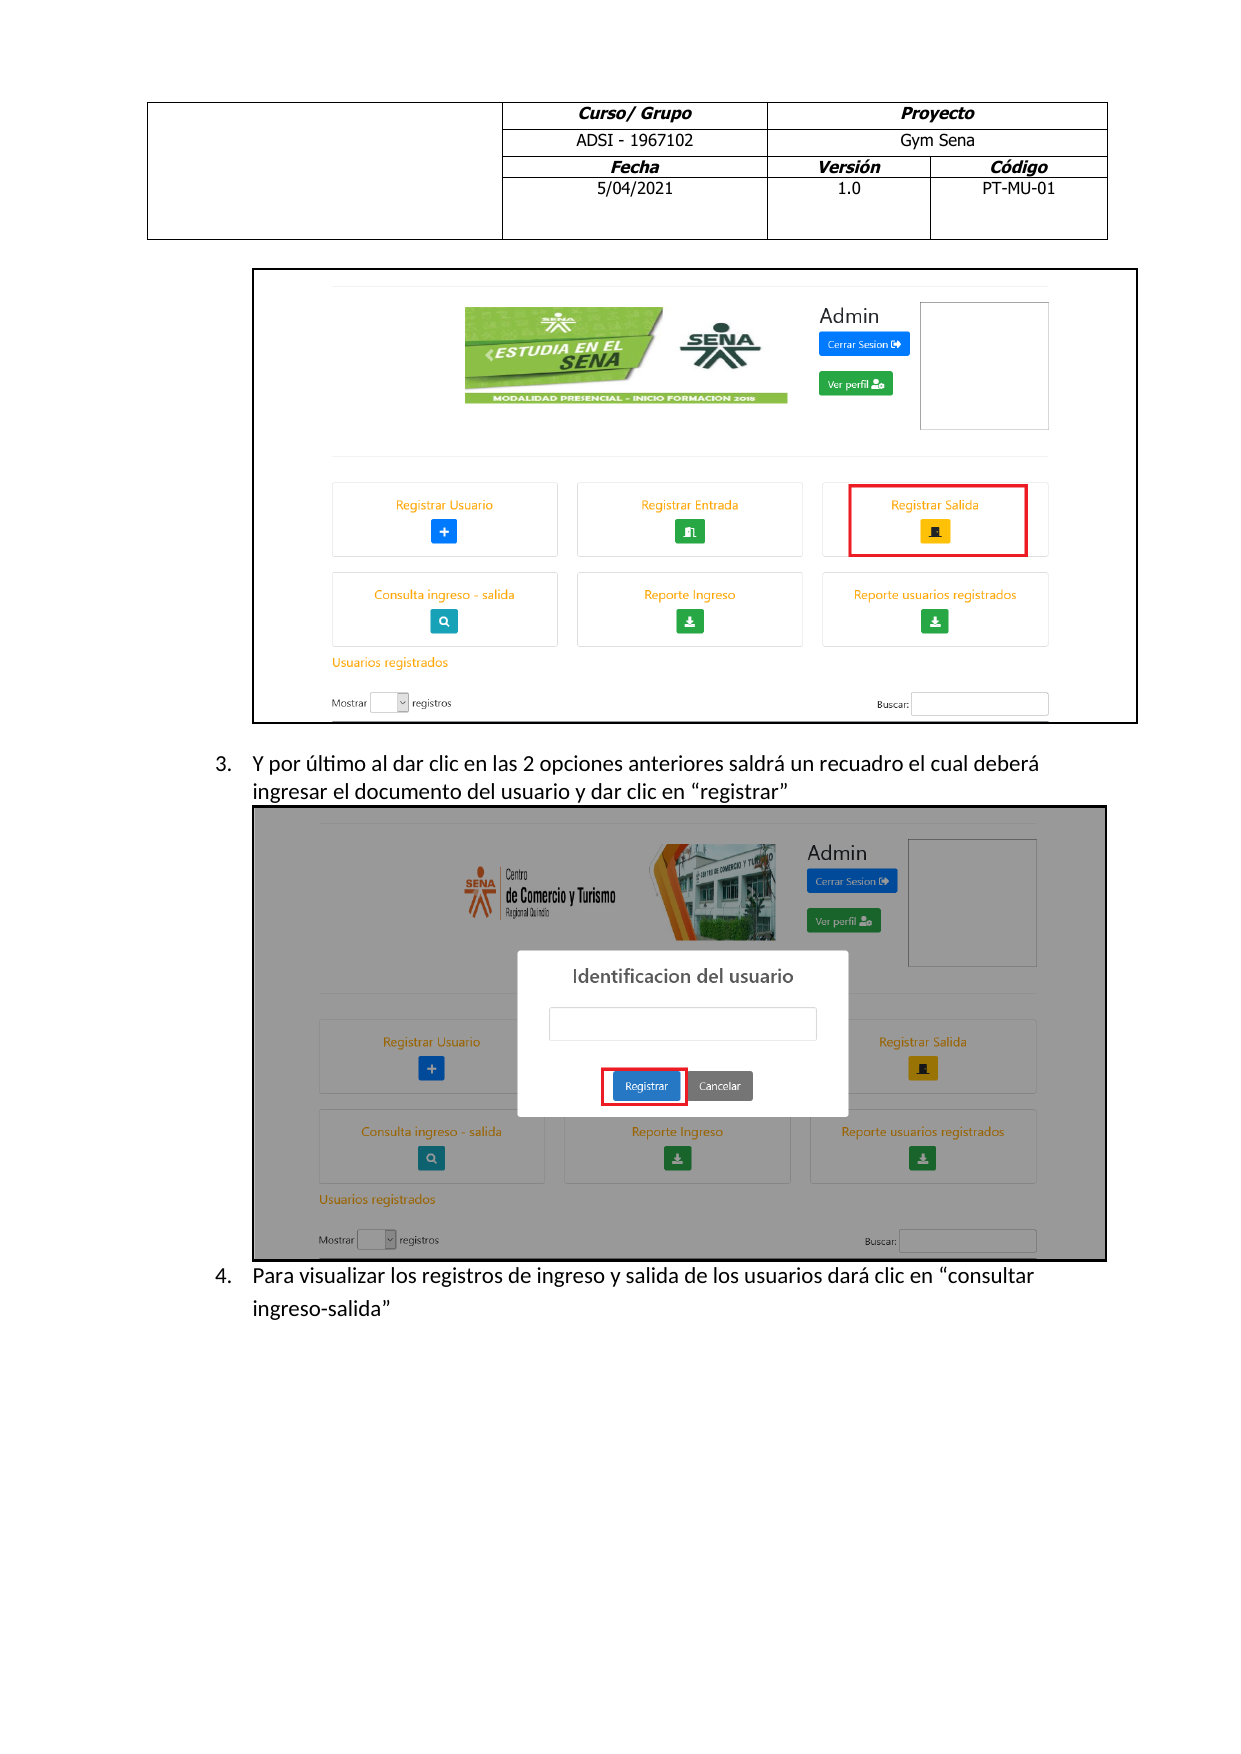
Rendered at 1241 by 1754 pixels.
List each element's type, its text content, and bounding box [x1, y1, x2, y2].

picture [254, 270, 1136, 722]
picture [254, 808, 1105, 1259]
list Para visualizar los registros de ingreso y salida de los usuarios dará clic en “consultar ingreso-salida” [215, 1262, 1063, 1322]
